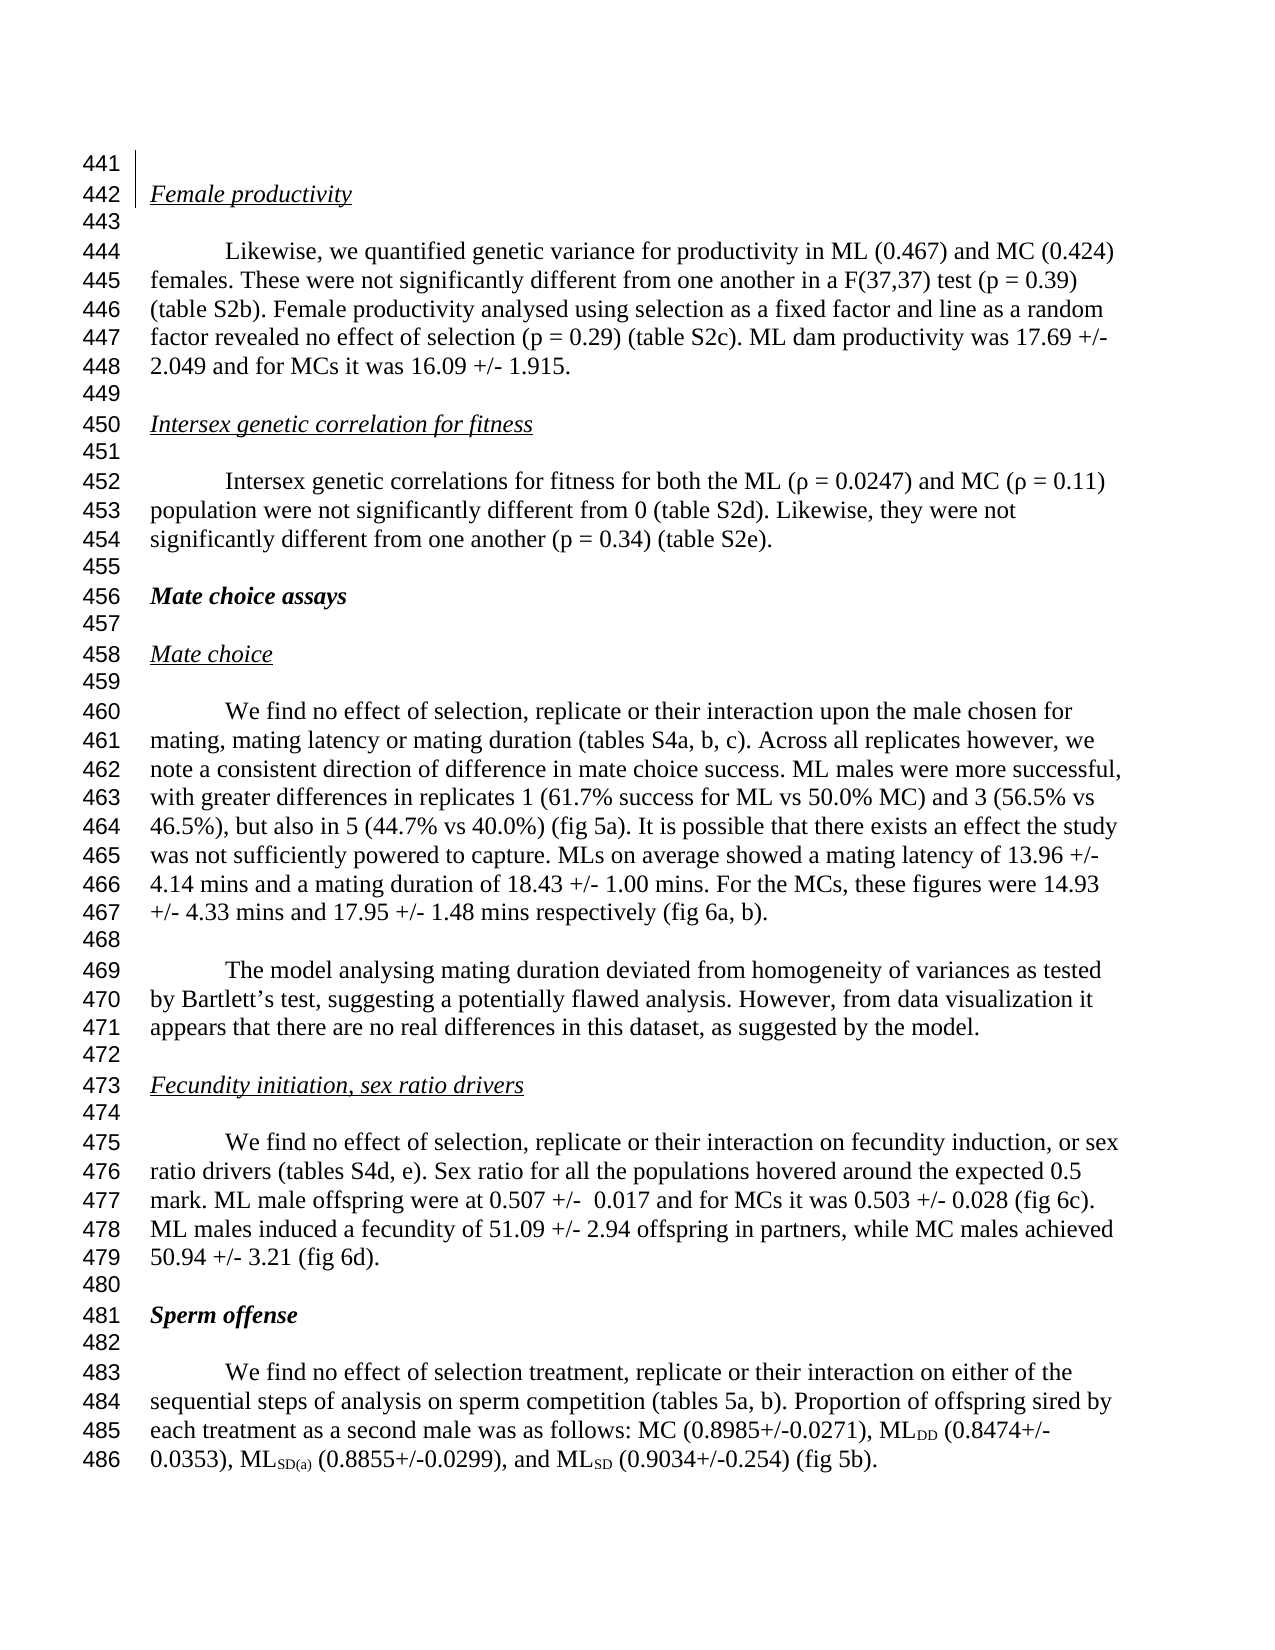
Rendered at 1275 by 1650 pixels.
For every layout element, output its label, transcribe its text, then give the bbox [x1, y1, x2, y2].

text Mate choice [150, 639, 1125, 667]
text Likewise, we quantified genetic variance for productivity in ML (0.467) and MC (0.424) females. These were not significantly different from one another in a F(37,37) test (p = 0.39) (table S2b). Female productivity analysed using selection as a fixed factor and line as a random factor revealed no effect of selection (p = 0.29) (table S2c). ML dam productivity was 17.69 +/- 2.049 and for MCs it was 16.09 +/- 1.915. [150, 236, 1125, 380]
text Intersex genetic correlation for fitness [150, 409, 1125, 437]
text The model analysing mating duration deviated from homogeneity of variances as tested by Bartlett’s test, suggesting a potentially flawed analysis. However, from data visualization it appears that there are no real differences in this dataset, as suggested by the model. [150, 955, 1125, 1041]
text We find no effect of selection, replicate or their interaction on fecundity induction, or sex ratio drivers (tables S4d, e). Sex ratio for all the populations hovered around the expected 0.5 mark. ML male offspring were at 0.507 +/- 0.017 and for MCs it was 0.503 +/- 0.028 (fig 6c). ML males induced a fecundity of 51.09 +/- 2.94 offspring in partners, while MC males achieved 50.94 +/- 3.21 (fig 6d). [150, 1127, 1125, 1271]
text We find no effect of selection treatment, replicate or their interaction on either of the sequential steps of analysis on sperm competition (tables 5a, b). Proportion of offspring sired by each treatment as a second male was as follows: MC (0.8985+/-0.0271), MLDD (0.8474+/-0.0353), MLSD(a) (0.8855+/-0.0299), and MLSD (0.9034+/-0.254) (fig 5b). [150, 1357, 1125, 1472]
text Female productivity [150, 179, 1125, 207]
text Intersex genetic correlations for fitness for both the ML (ρ = 0.0247) and MC (ρ = 0.11) population were not significantly different from 0 (table S2d). Likewise, they were not significantly different from one another (p = 0.34) (table S2e). [150, 466, 1125, 552]
text Sperm offense [150, 1300, 1125, 1329]
text We find no effect of selection, replicate or their interaction upon the male chosen for mating, mating latency or mating duration (tables S4a, b, c). Across all replicates however, we note a consistent direction of difference in mate choice success. ML males were more successful, with greater differences in replicates 1 (61.7% success for ML vs 50.0% MC) and 3 (56.5% vs 46.5%), but also in 5 (44.7% vs 40.0%) (fig 5a). It is possible that there exists an effect the study was not sufficiently powered to capture. MLs on average showed a mating latency of 13.96 +/- 4.14 mins and a mating duration of 18.43 +/- 1.00 mins. For the MCs, these figures were 14.93 +/- 4.33 mins and 17.95 +/- 1.48 mins respectively (fig 6a, b). [150, 696, 1125, 926]
text Fecundity initiation, sex ratio drivers [150, 1070, 1125, 1099]
text Mate choice assays [150, 581, 1125, 610]
